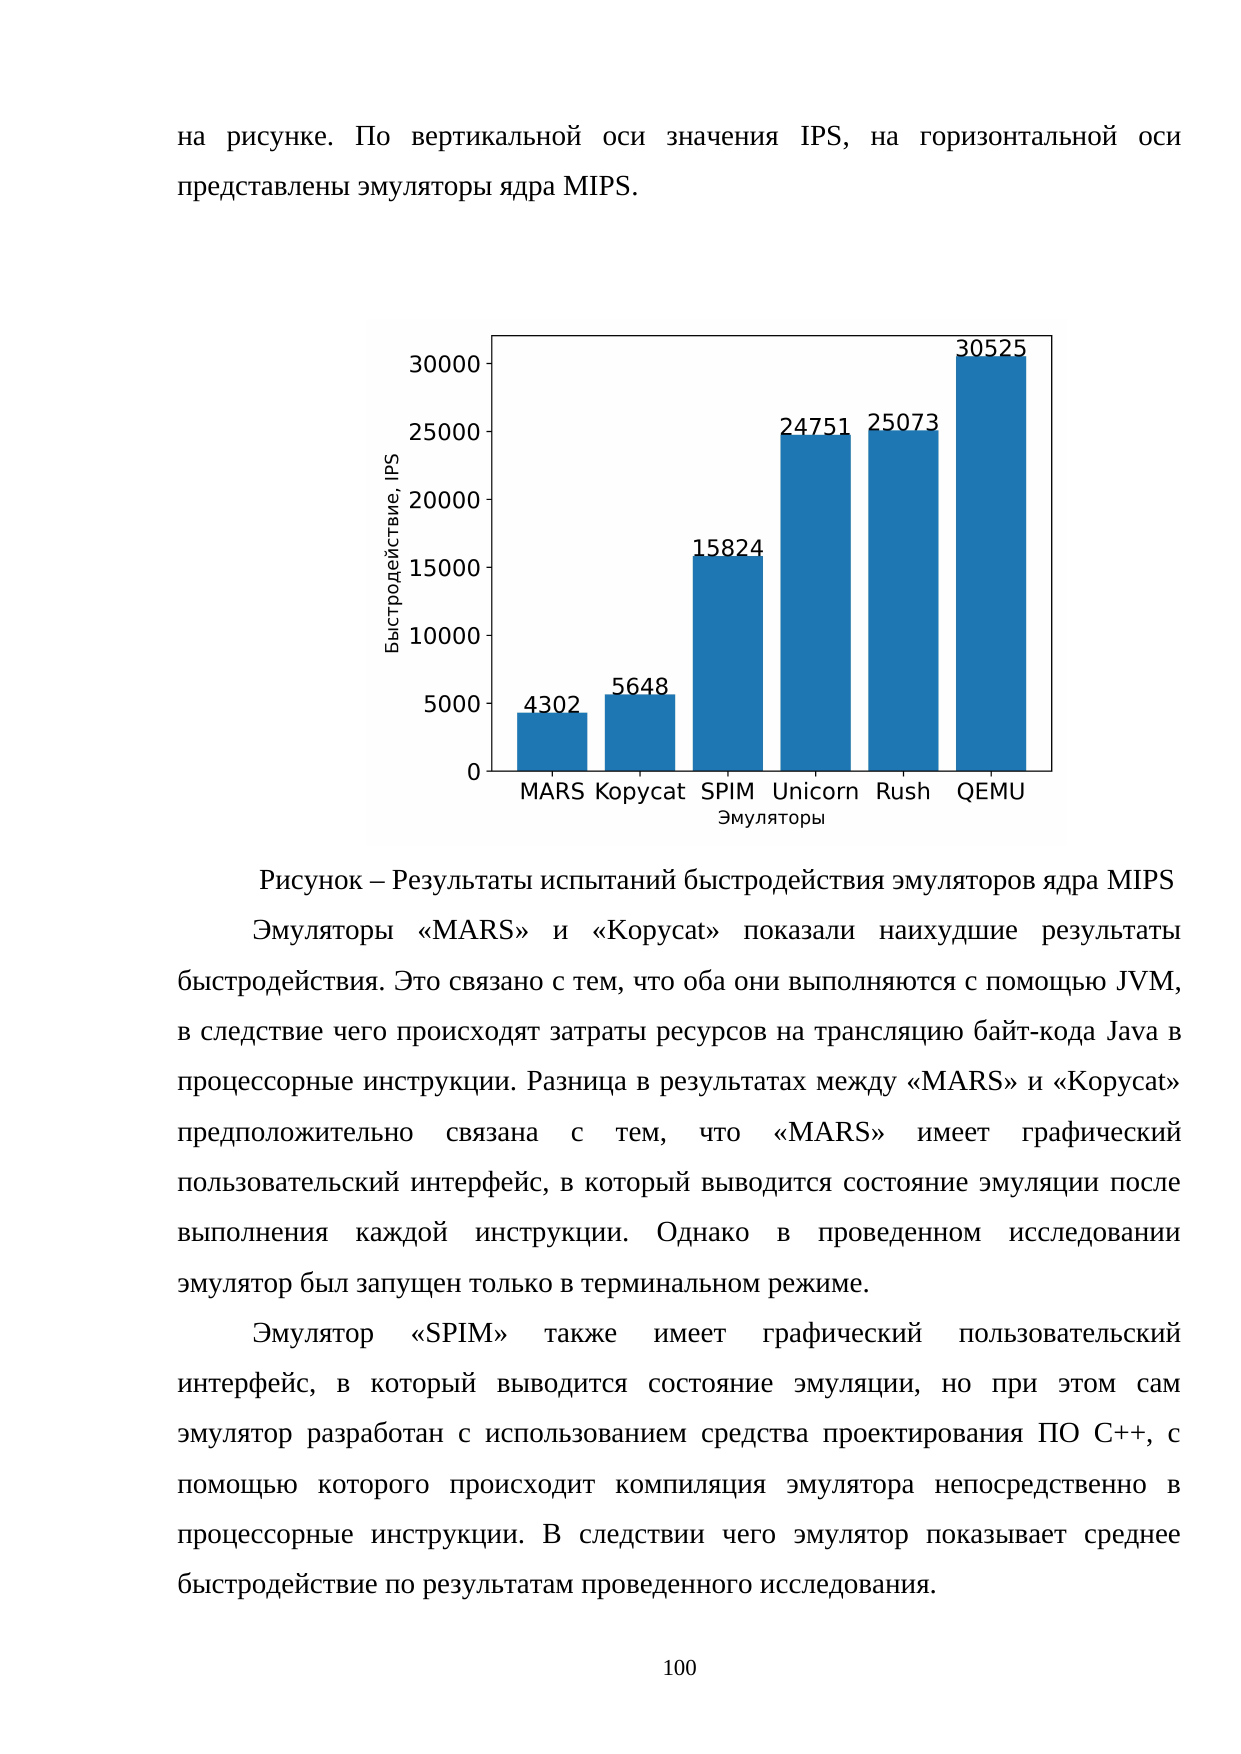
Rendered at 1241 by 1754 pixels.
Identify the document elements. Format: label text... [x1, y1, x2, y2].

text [177, 118, 1182, 202]
picture [366, 319, 1068, 846]
text Эмуляторы «MARS» и «Kopycat» показали наихудшие результаты быстродействия. Это связано с тем, что оба они выполняются с помощью JVM, в следствие чего происходят затраты ресурсов на трансляцию байт-кода Java в процессорные инструкции. Разница в результатах между «MARS» и «Kopycat» предположительно связана с тем, что «MARS» имеет графический пользовательский интерфейс, в который выводится состояние эмуляции после выполнения каждой инструкции. Однако в проведенном исследовании эмулятор был запущен только в терминальном режиме. [177, 912, 1182, 1298]
text Рисунок – Результаты испытаний быстродействия эмуляторов ядра MIPS [177, 862, 1182, 896]
text Эмулятор «SPIM» также имеет графический пользовательский интерфейс, в который выводится состояние эмуляции, но при этом сам эмулятор разработан с использованием средства проектирования ПО С++, с помощью которого происходит компиляция эмулятора непосредственно в процессорные инструкции. В следствии чего эмулятор показывает среднее быстродействие по результатам проведенного исследования. [177, 1315, 1182, 1600]
